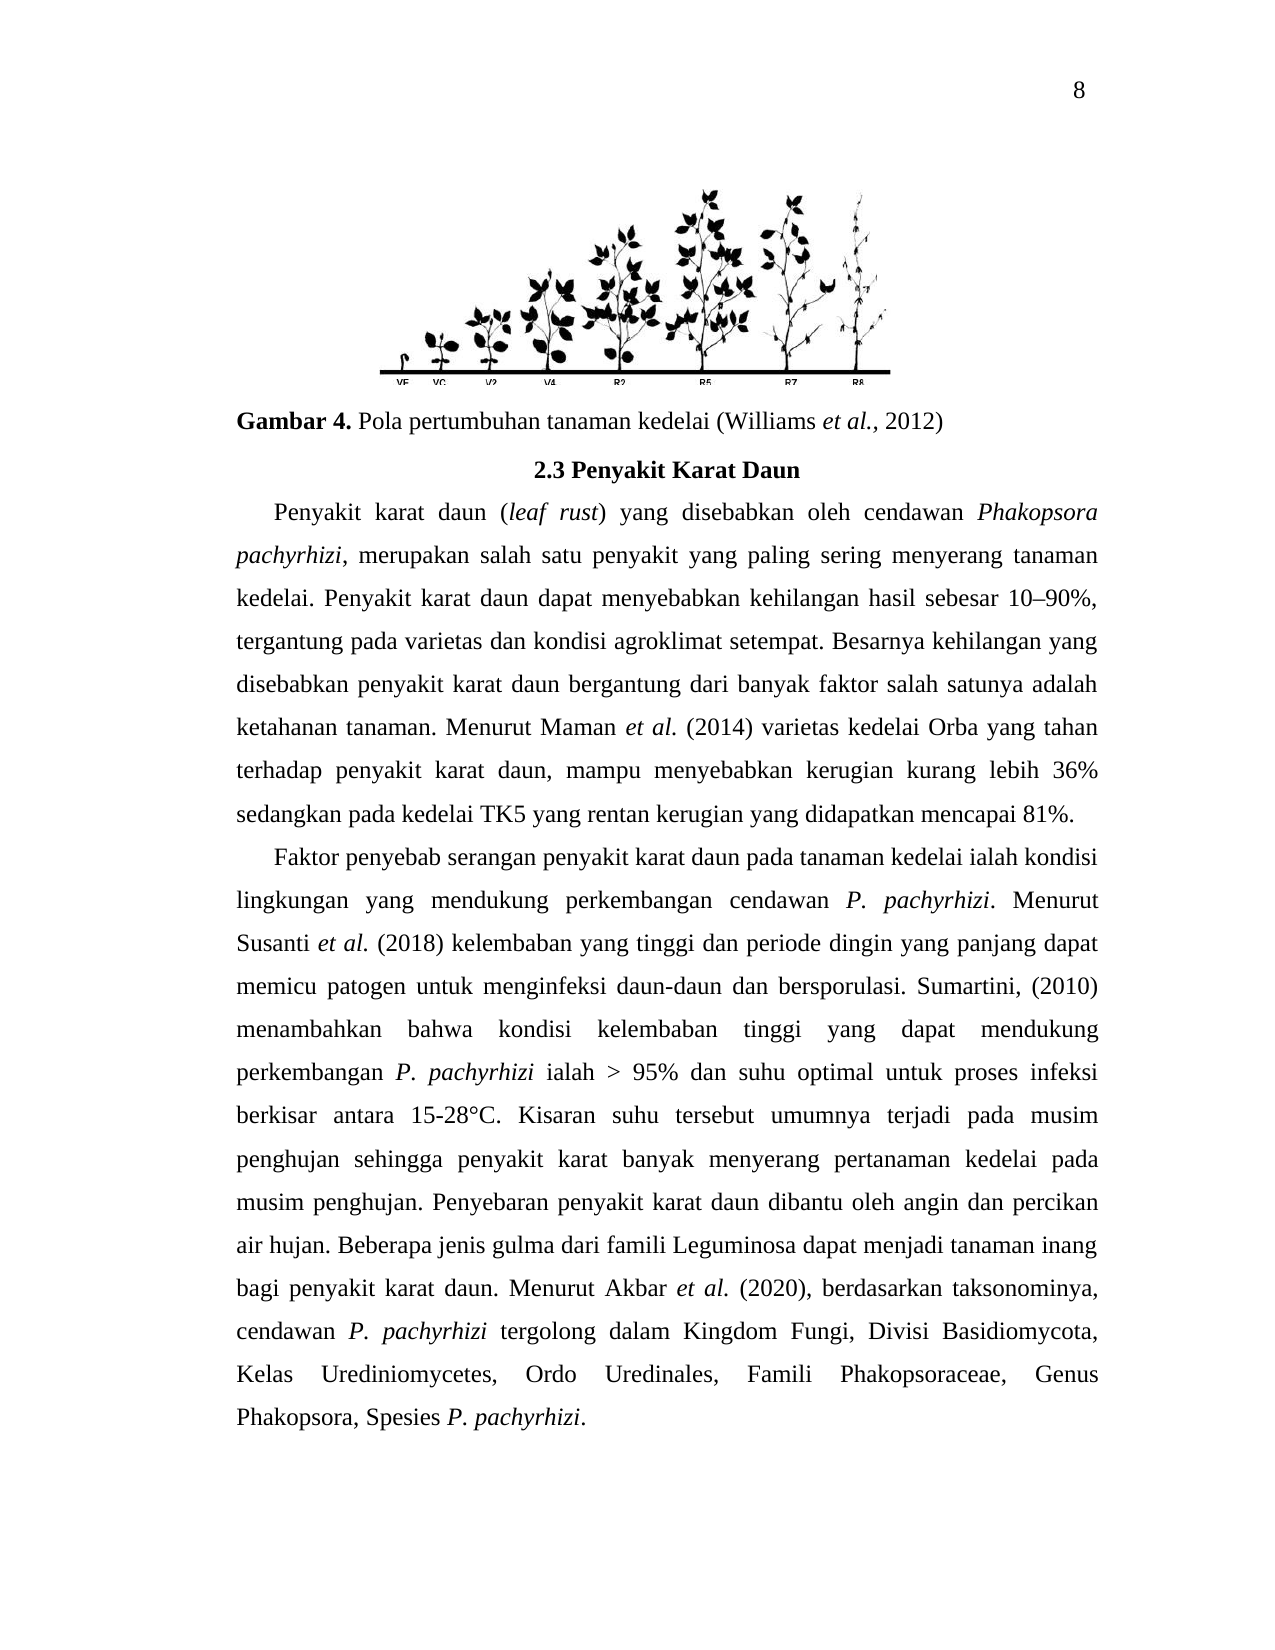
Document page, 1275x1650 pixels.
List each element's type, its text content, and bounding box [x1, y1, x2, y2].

subtitle Penyakit Karat Daun [533, 456, 1156, 484]
picture [378, 189, 891, 385]
text Faktor penyebab serangan penyakit karat daun pada tanaman kedelai ialah kondisi lingkungan yang mendukung perkembangan cendawan P. pachyrhizi. Menurut Susanti et al. (2018) kelembaban yang tinggi dan periode dingin yang panjang dapat memicu patogen untuk menginfeksi daun-daun dan bersporulasi. Sumartini, (2010) menambahkan bahwa kondisi kelembaban tinggi yang dapat mendukung perkembangan P. pachyrhizi ialah > 95% dan suhu optimal untuk proses infeksi berkisar antara 15-28°C. Kisaran suhu tersebut umumnya terjadi pada musim penghujan sehingga penyakit karat banyak menyerang pertanaman kedelai pada musim penghujan. Penyebaran penyakit karat daun dibantu oleh angin dan percikan air hujan. Beberapa jenis gulma dari famili Leguminosa dapat menjadi tanaman inang bagi penyakit karat daun. Menurut Akbar et al. (2020), berdasarkan taksonominya, cendawan P. pachyrhizi tergolong dalam Kingdom Fungi, Divisi Basidiomycota, Kelas Urediniomycetes, Ordo Uredinales, Famili Phakopsoraceae, Genus Phakopsora, Spesies P. pachyrhizi. [236, 842, 1098, 1431]
text Penyakit karat daun (leaf rust) yang disebabkan oleh cendawan Phakopsora pachyrhizi, merupakan salah satu penyakit yang paling sering menyerang tanaman kedelai. Penyakit karat daun dapat menyebabkan kehilangan hasil sebesar 10–90%, tergantung pada varietas dan kondisi agroklimat setempat. Besarnya kehilangan yang disebabkan penyakit karat daun bergantung dari banyak faktor salah satunya adalah ketahanan tanaman. Menurut Maman et al. (2014) varietas kedelai Orba yang tahan terhadap penyakit karat daun, mampu menyebabkan kerugian kurang lebih 36% sedangkan pada kedelai TK5 yang rentan kerugian yang didapatkan mencapai 81%. [236, 497, 1098, 827]
text Gambar 4. Pola pertumbuhan tanaman kedelai (Williams et al., 2012) [236, 406, 1156, 435]
